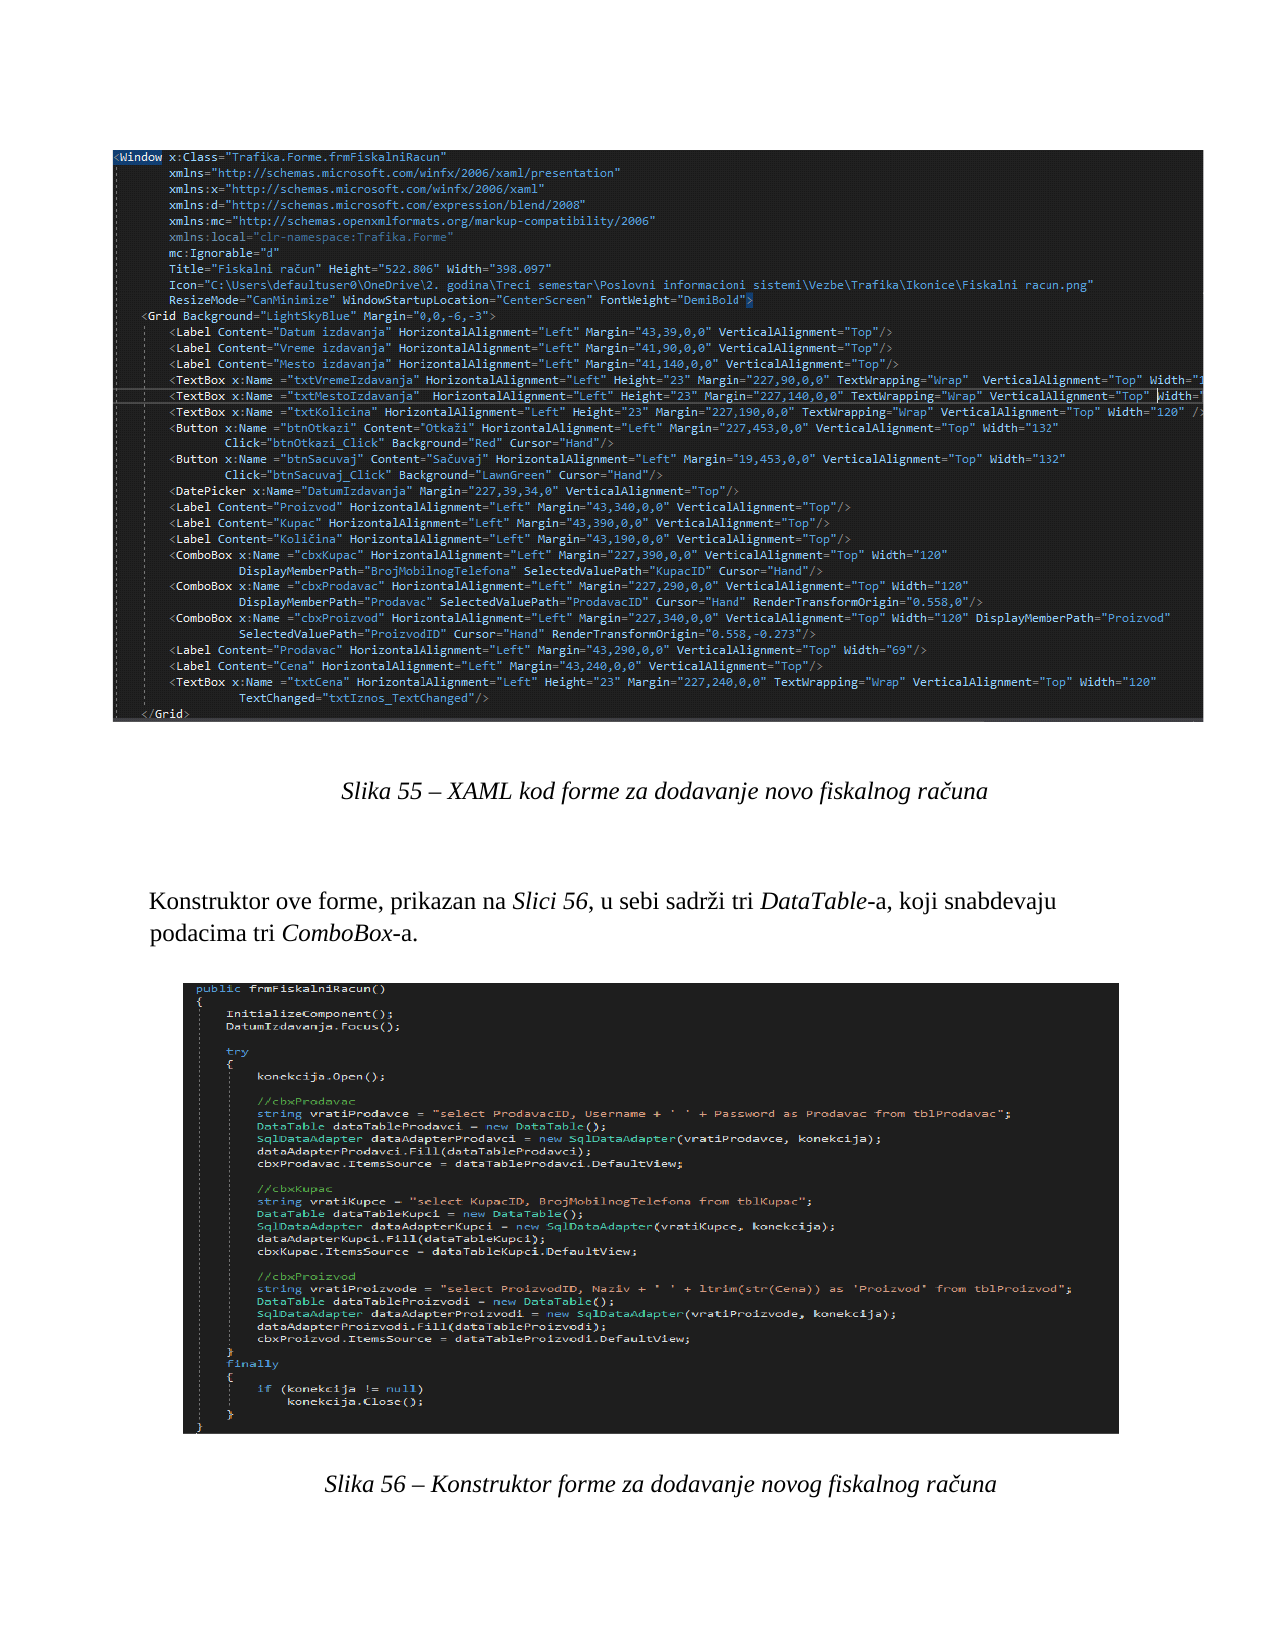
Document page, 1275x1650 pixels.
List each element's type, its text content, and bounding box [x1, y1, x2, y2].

text Slika 56 – Konstruktor forme za dodavanje novog fiskalnog računa [148, 1469, 1119, 1497]
picture [183, 983, 1119, 1434]
text Konstruktor ove forme, prikazan na Slici 56, u sebi sadrži tri DataTable-a, koji snabdevaju podacima tri ComboBox-a. [148, 886, 1119, 947]
text Slika 55 – XAML kod forme za dodavanje novo fiskalnog računa [341, 776, 1125, 805]
picture [112, 150, 1204, 722]
